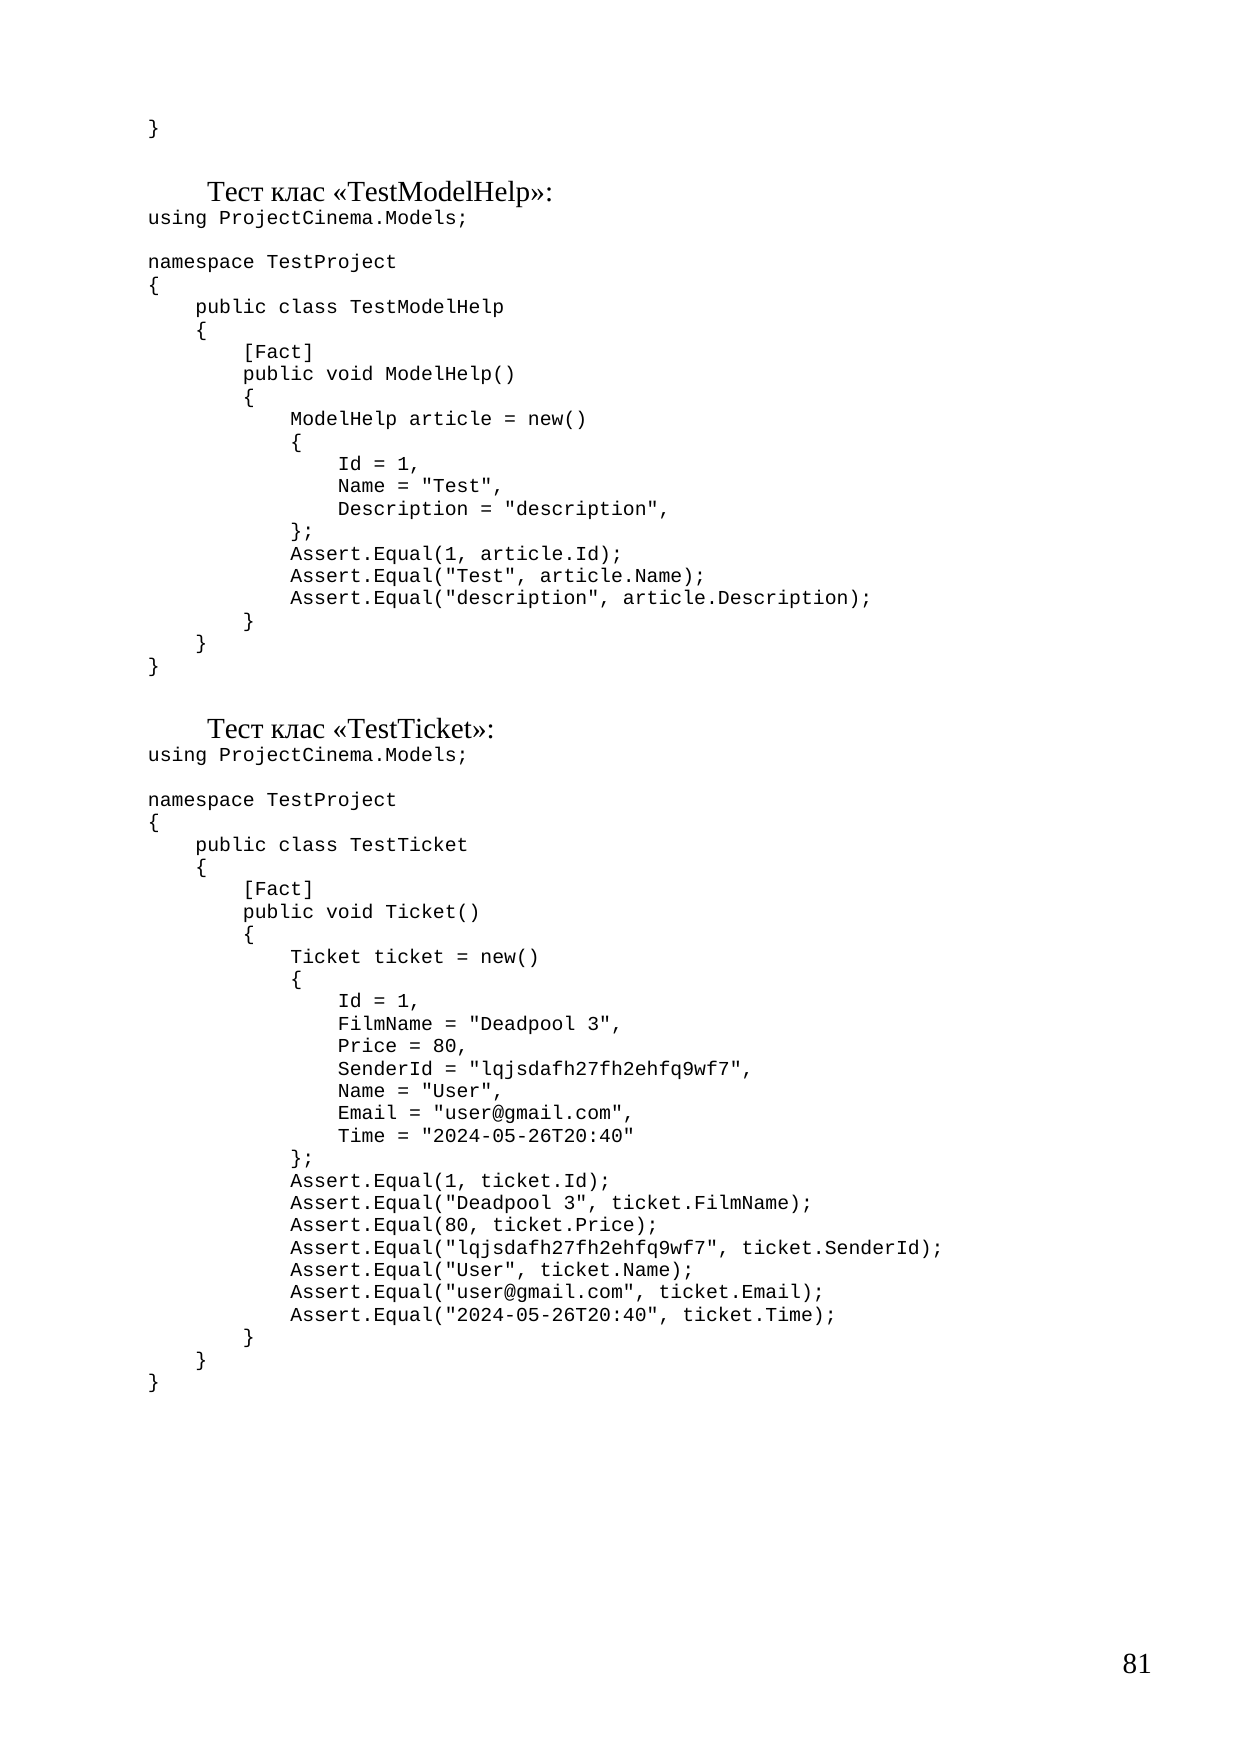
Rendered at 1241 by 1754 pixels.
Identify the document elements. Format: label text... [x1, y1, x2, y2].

text Name = "User", [148, 1081, 1152, 1103]
text public class TestModelHelp [148, 297, 1152, 319]
text Price = 80, [148, 1036, 1152, 1058]
text { [148, 432, 1152, 454]
text } [148, 1327, 1152, 1350]
text FilmName = "Deadpool 3", [148, 1014, 1152, 1036]
text { [148, 857, 1152, 879]
text { [148, 812, 1152, 834]
text { [148, 387, 1152, 409]
text Assert.Equal("lqjsdafh27fh2ehfq9wf7", ticket.SenderId); [148, 1238, 1152, 1260]
text Assert.Equal("Test", article.Name); [148, 566, 1152, 588]
text ModelHelp article = new() [148, 409, 1152, 432]
text Assert.Equal(80, ticket.Price); [148, 1215, 1152, 1238]
text { [148, 275, 1152, 297]
text } [148, 611, 1152, 633]
text Description = "description", [148, 499, 1152, 521]
text Assert.Equal(1, ticket.Id); [148, 1171, 1152, 1193]
text using ProjectCinema.Models; [148, 745, 1152, 767]
text [Fact] [148, 342, 1152, 364]
text SenderId = "lqjsdafh27fh2ehfq9wf7", [148, 1058, 1152, 1081]
text { [148, 319, 1152, 342]
text Тест клас «TestTicket»: [148, 711, 1152, 745]
text } [148, 1350, 1152, 1372]
text Email = "user@gmail.com", [148, 1103, 1152, 1126]
text using ProjectCinema.Models; [148, 208, 1152, 230]
text public class TestTicket [148, 834, 1152, 857]
text Assert.Equal("2024-05-26T20:40", ticket.Time); [148, 1305, 1152, 1327]
text Name = "Test", [148, 476, 1152, 499]
text Тест клас «TestModelHelp»: [148, 174, 1152, 208]
text namespace TestProject [148, 790, 1152, 812]
text Ticket ticket = new() [148, 947, 1152, 969]
text public void Ticket() [148, 902, 1152, 924]
text Id = 1, [148, 991, 1152, 1014]
text Assert.Equal("User", ticket.Name); [148, 1260, 1152, 1282]
text Time = "2024-05-26T20:40" [148, 1126, 1152, 1148]
text Assert.Equal("description", article.Description); [148, 588, 1152, 611]
text } [148, 656, 1152, 678]
text { [148, 924, 1152, 947]
text public void ModelHelp() [148, 364, 1152, 387]
text } [148, 633, 1152, 656]
text }; [148, 521, 1152, 543]
text Assert.Equal("Deadpool 3", ticket.FilmName); [148, 1193, 1152, 1215]
text Assert.Equal("user@gmail.com", ticket.Email); [148, 1282, 1152, 1305]
text Assert.Equal(1, article.Id); [148, 543, 1152, 566]
text }; [148, 1148, 1152, 1171]
text namespace TestProject [148, 252, 1152, 275]
text { [148, 969, 1152, 991]
text } [148, 118, 1152, 141]
text } [148, 1372, 1152, 1394]
text [Fact] [148, 879, 1152, 902]
text Id = 1, [148, 454, 1152, 476]
